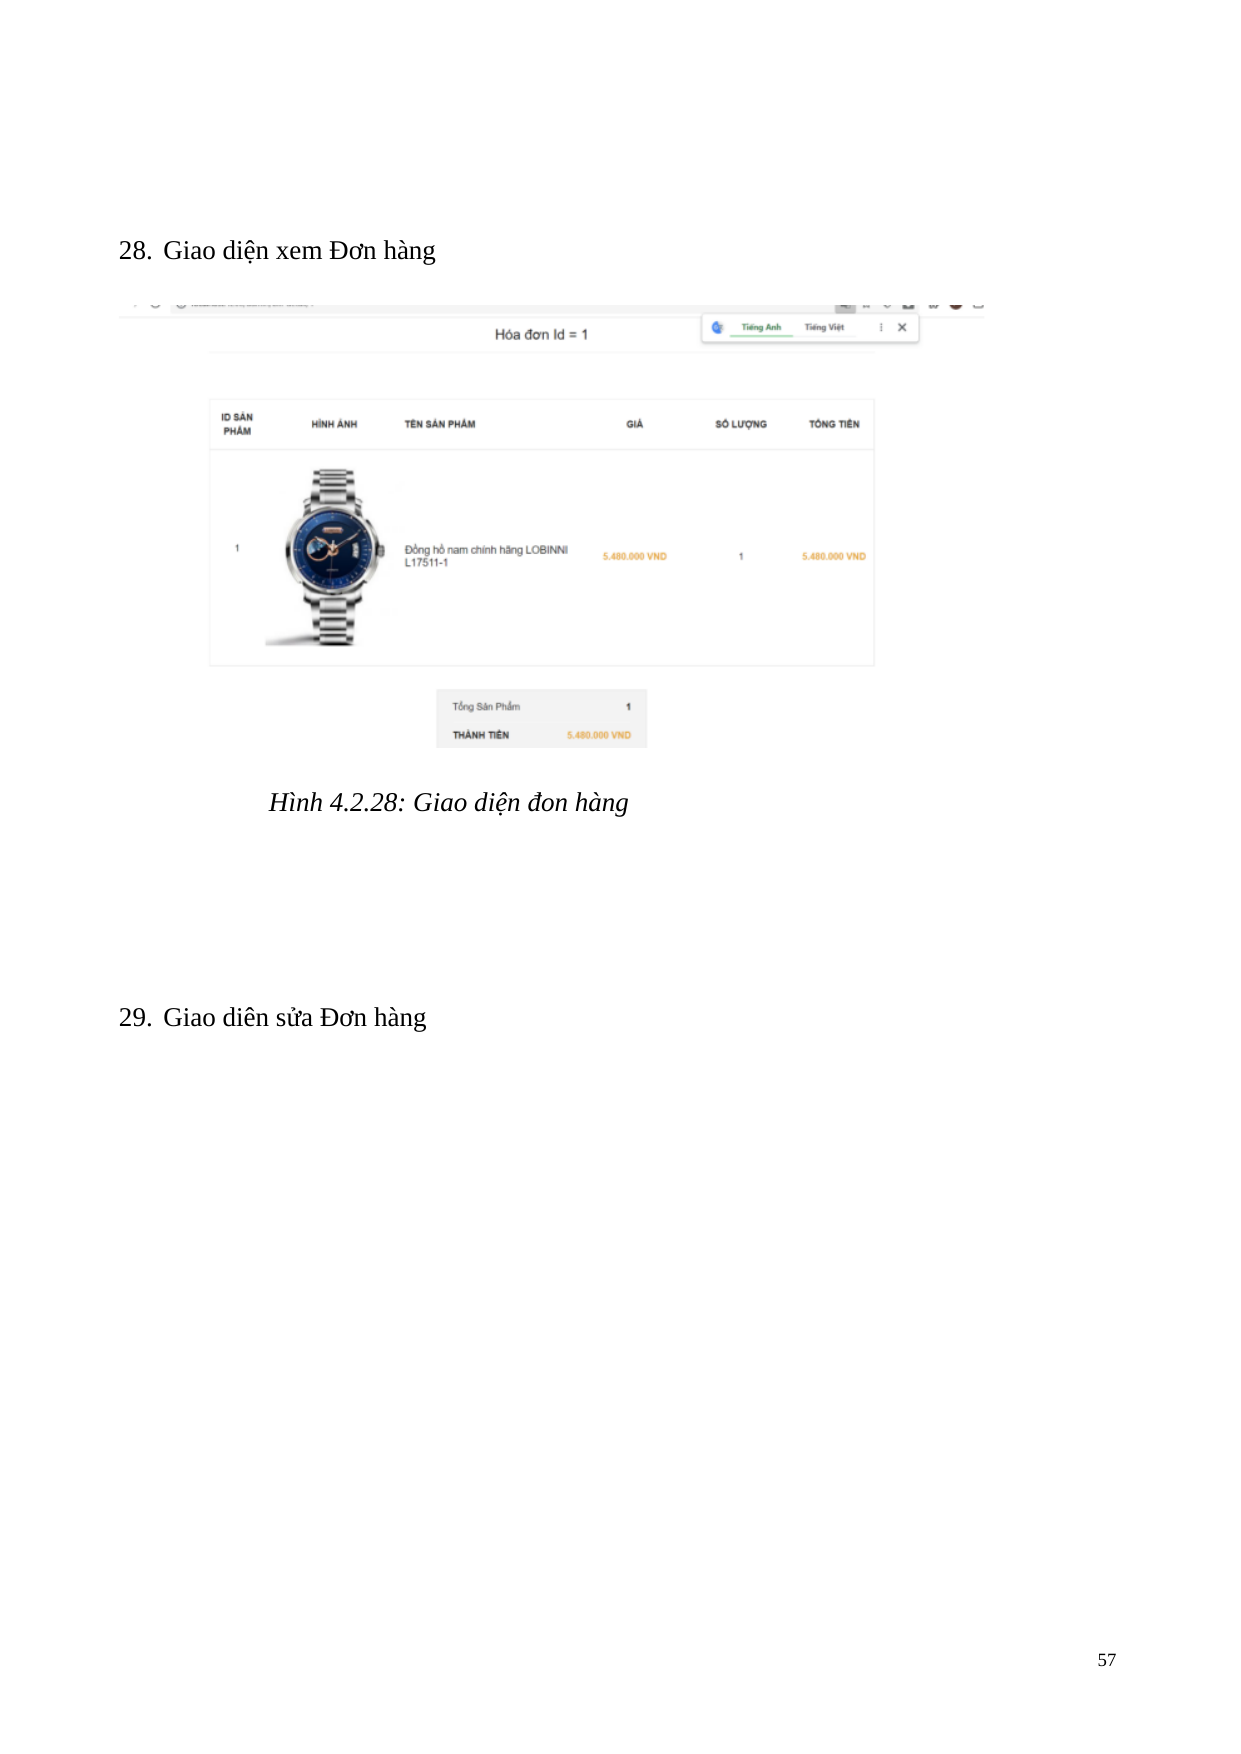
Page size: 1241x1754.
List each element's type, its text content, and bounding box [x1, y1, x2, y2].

list Giao diện xem Đơn hàng [119, 234, 1240, 265]
list Giao diên sửa Đơn hàng [119, 1001, 1240, 1032]
picture [118, 305, 985, 748]
text Hình 4.2.28: Giao diện đon hàng [194, 786, 1240, 817]
